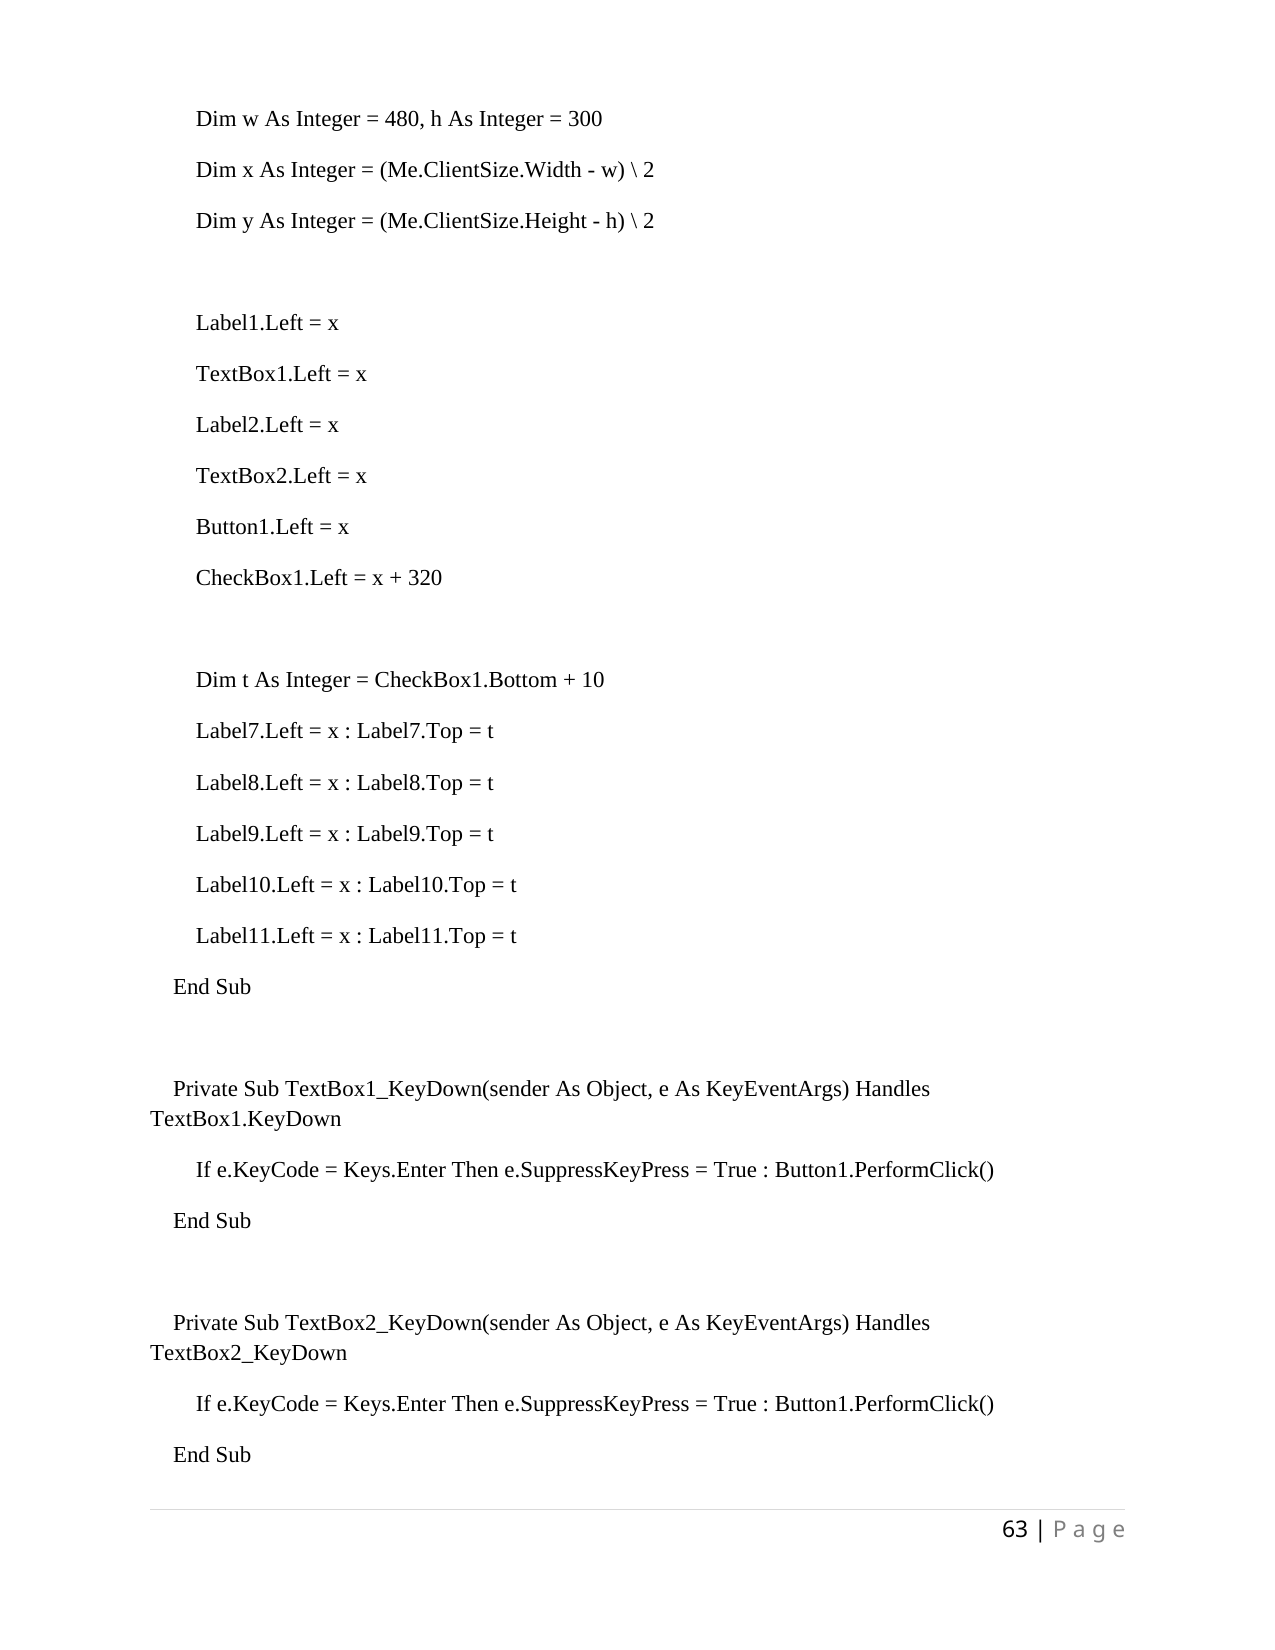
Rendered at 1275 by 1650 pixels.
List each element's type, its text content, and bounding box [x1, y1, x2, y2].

text Label10.Left = x : Label10.Top = t [150, 871, 1125, 897]
text Dim w As Integer = 480, h As Integer = 300 [150, 105, 1125, 131]
text Dim t As Integer = CheckBox1.Bottom + 10 [150, 666, 1125, 693]
text End Sub [150, 973, 1125, 999]
text End Sub [150, 1441, 1125, 1468]
text Label2.Left = x [150, 411, 1125, 438]
text Label7.Left = x : Label7.Top = t [150, 717, 1125, 744]
text Button1.Left = x [150, 513, 1125, 540]
text Label1.Left = x [150, 309, 1125, 336]
text End Sub [150, 1207, 1125, 1233]
text If e.KeyCode = Keys.Enter Then e.SuppressKeyPress = True : Button1.PerformClick() [150, 1390, 1125, 1417]
text Label8.Left = x : Label8.Top = t [150, 768, 1125, 795]
text Dim y As Integer = (Me.ClientSize.Height - h) \ 2 [150, 207, 1125, 233]
text Dim x As Integer = (Me.ClientSize.Width - w) \ 2 [150, 156, 1125, 182]
text TextBox1.Left = x [150, 360, 1125, 387]
text If e.KeyCode = Keys.Enter Then e.SuppressKeyPress = True : Button1.PerformClick() [150, 1156, 1125, 1182]
text CheckBox1.Left = x + 320 [150, 564, 1125, 591]
text Label11.Left = x : Label11.Top = t [150, 922, 1125, 948]
text Private Sub TextBox2_KeyDown(sender As Object, e As KeyEventArgs) Handles TextBox2_KeyDown [150, 1309, 1125, 1366]
text Private Sub TextBox1_KeyDown(sender As Object, e As KeyEventArgs) Handles TextBox1.KeyDown [150, 1075, 1125, 1131]
text TextBox2.Left = x [150, 462, 1125, 489]
text Label9.Left = x : Label9.Top = t [150, 819, 1125, 846]
